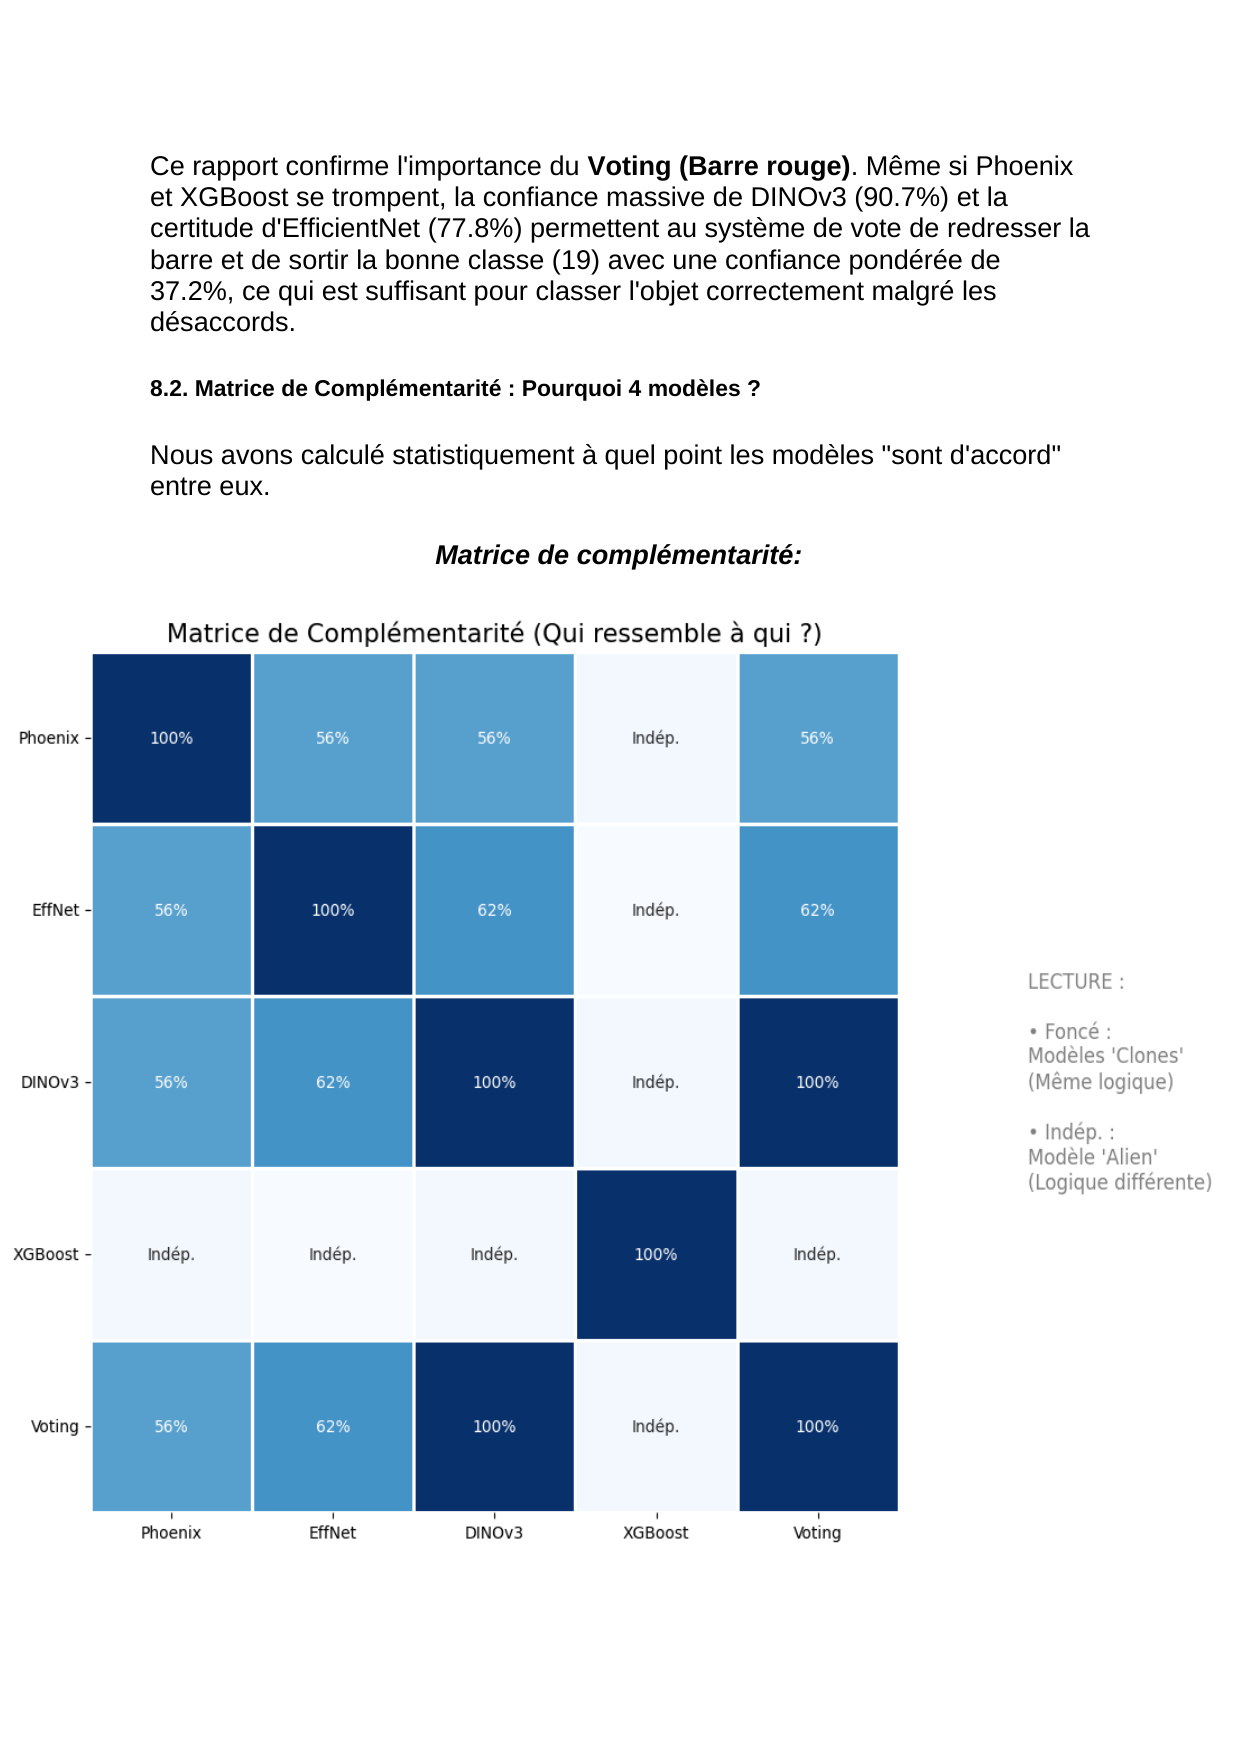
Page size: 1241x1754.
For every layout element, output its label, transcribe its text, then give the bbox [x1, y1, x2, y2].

subtitle Matrice de complémentarité: [150, 539, 1090, 570]
subtitle Ce rapport confirme l'importance du Voting (Barre rouge). Même si Phoenix et XGBoost se trompent, la confiance massive de DINOv3 (90.7%) et la certitude d'EfficientNet (77.8%) permettent au système de vote de redresser la barre et de sortir la bonne classe (19) avec une confiance pondérée de 37.2%, ce qui est suffisant pour classer l'objet correctement malgré les désaccords. [150, 150, 1090, 337]
subtitle 8.2. Matrice de Complémentarité : Pourquoi 4 modèles ? [150, 375, 1090, 401]
picture [2, 610, 1223, 1553]
subtitle Nous avons calculé statistiquement à quel point les modèles "sont d'accord" entre eux. [150, 439, 1090, 501]
